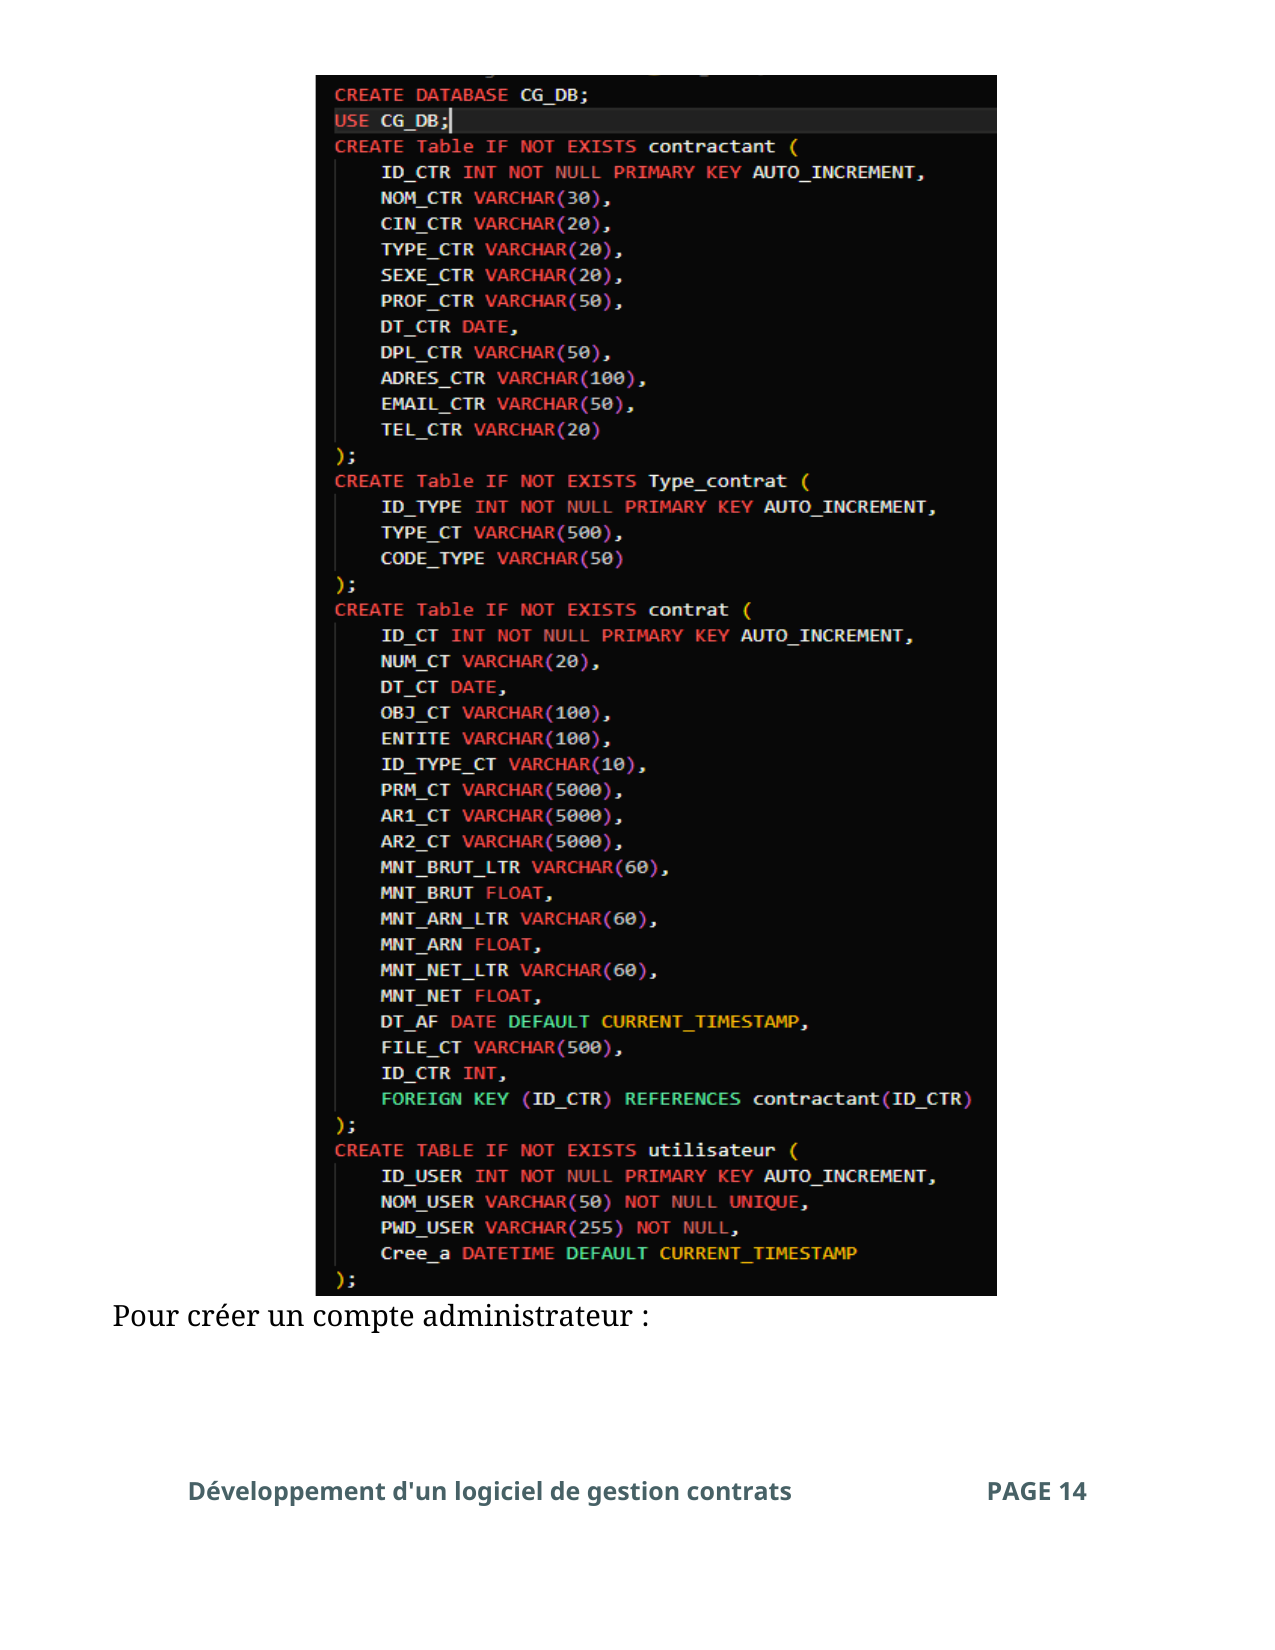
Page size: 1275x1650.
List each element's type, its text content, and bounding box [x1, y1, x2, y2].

picture [315, 75, 997, 1296]
text Pour créer un compte administrateur : [112, 1295, 1200, 1335]
